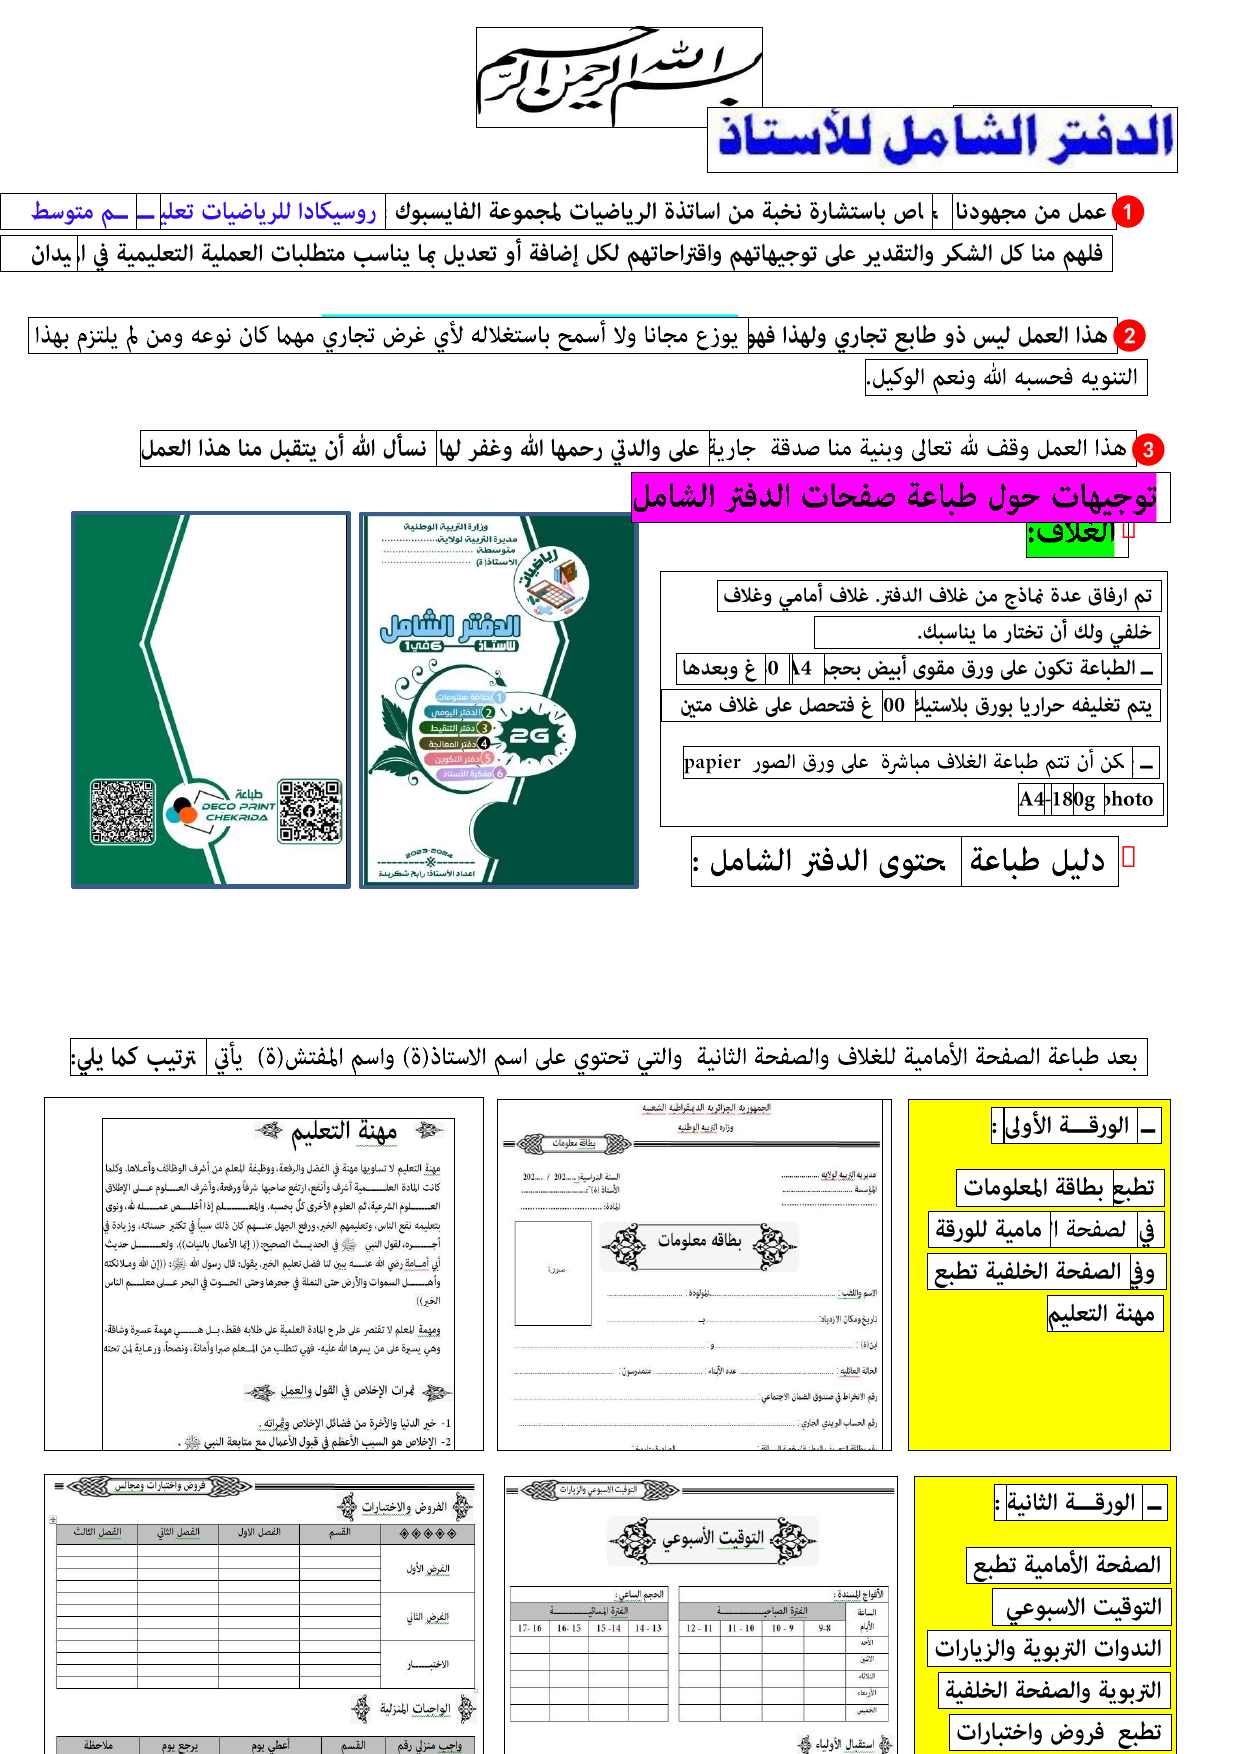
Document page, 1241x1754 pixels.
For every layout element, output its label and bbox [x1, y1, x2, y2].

picture [916, 690, 1160, 721]
picture [883, 690, 915, 721]
picture [766, 654, 789, 684]
picture [137, 194, 160, 229]
picture [1005, 1108, 1137, 1143]
picture [1074, 784, 1104, 815]
picture [1143, 1485, 1167, 1520]
picture [957, 1170, 1113, 1206]
picture [950, 1715, 1171, 1750]
picture [505, 1477, 897, 1754]
picture [993, 1589, 1171, 1625]
picture [498, 1100, 882, 1450]
picture [45, 1475, 483, 1754]
picture [1019, 784, 1044, 815]
picture [437, 431, 709, 466]
picture [1138, 1108, 1161, 1143]
picture [939, 1673, 1170, 1708]
picture [967, 1548, 1170, 1583]
picture [1124, 523, 1128, 536]
picture [386, 194, 932, 229]
picture [953, 194, 1116, 229]
picture [1048, 1296, 1163, 1331]
picture [710, 431, 1136, 466]
picture [793, 654, 824, 684]
picture [1051, 1212, 1137, 1247]
picture [78, 236, 1112, 271]
picture [363, 516, 634, 885]
picture [825, 654, 1161, 684]
picture [477, 28, 762, 127]
picture [161, 194, 385, 229]
picture [749, 318, 1117, 353]
picture [815, 617, 1159, 648]
picture [1, 236, 77, 271]
picture [1027, 523, 1128, 557]
picture [684, 747, 1132, 778]
picture [1131, 1254, 1166, 1289]
picture [1007, 1485, 1142, 1520]
picture [1105, 784, 1163, 815]
picture [662, 690, 882, 721]
picture [962, 837, 1118, 886]
picture [718, 581, 1161, 611]
picture [708, 108, 1177, 172]
picture [677, 654, 765, 684]
picture [71, 1039, 206, 1075]
picture [928, 1254, 1130, 1289]
picture [928, 1631, 1170, 1666]
picture [1052, 784, 1073, 815]
picture [1, 194, 136, 229]
picture [929, 1212, 1050, 1247]
picture [866, 360, 1147, 395]
picture [75, 515, 346, 884]
picture [992, 1108, 1003, 1143]
picture [995, 1485, 1006, 1520]
picture [1114, 1170, 1164, 1206]
picture [207, 1039, 1147, 1075]
picture [103, 1119, 454, 1450]
picture [29, 318, 748, 353]
picture [933, 194, 952, 229]
picture [692, 837, 961, 886]
picture [1133, 747, 1159, 778]
picture [632, 473, 1170, 522]
picture [1138, 1212, 1164, 1247]
picture [141, 431, 436, 466]
picture [1045, 784, 1051, 815]
